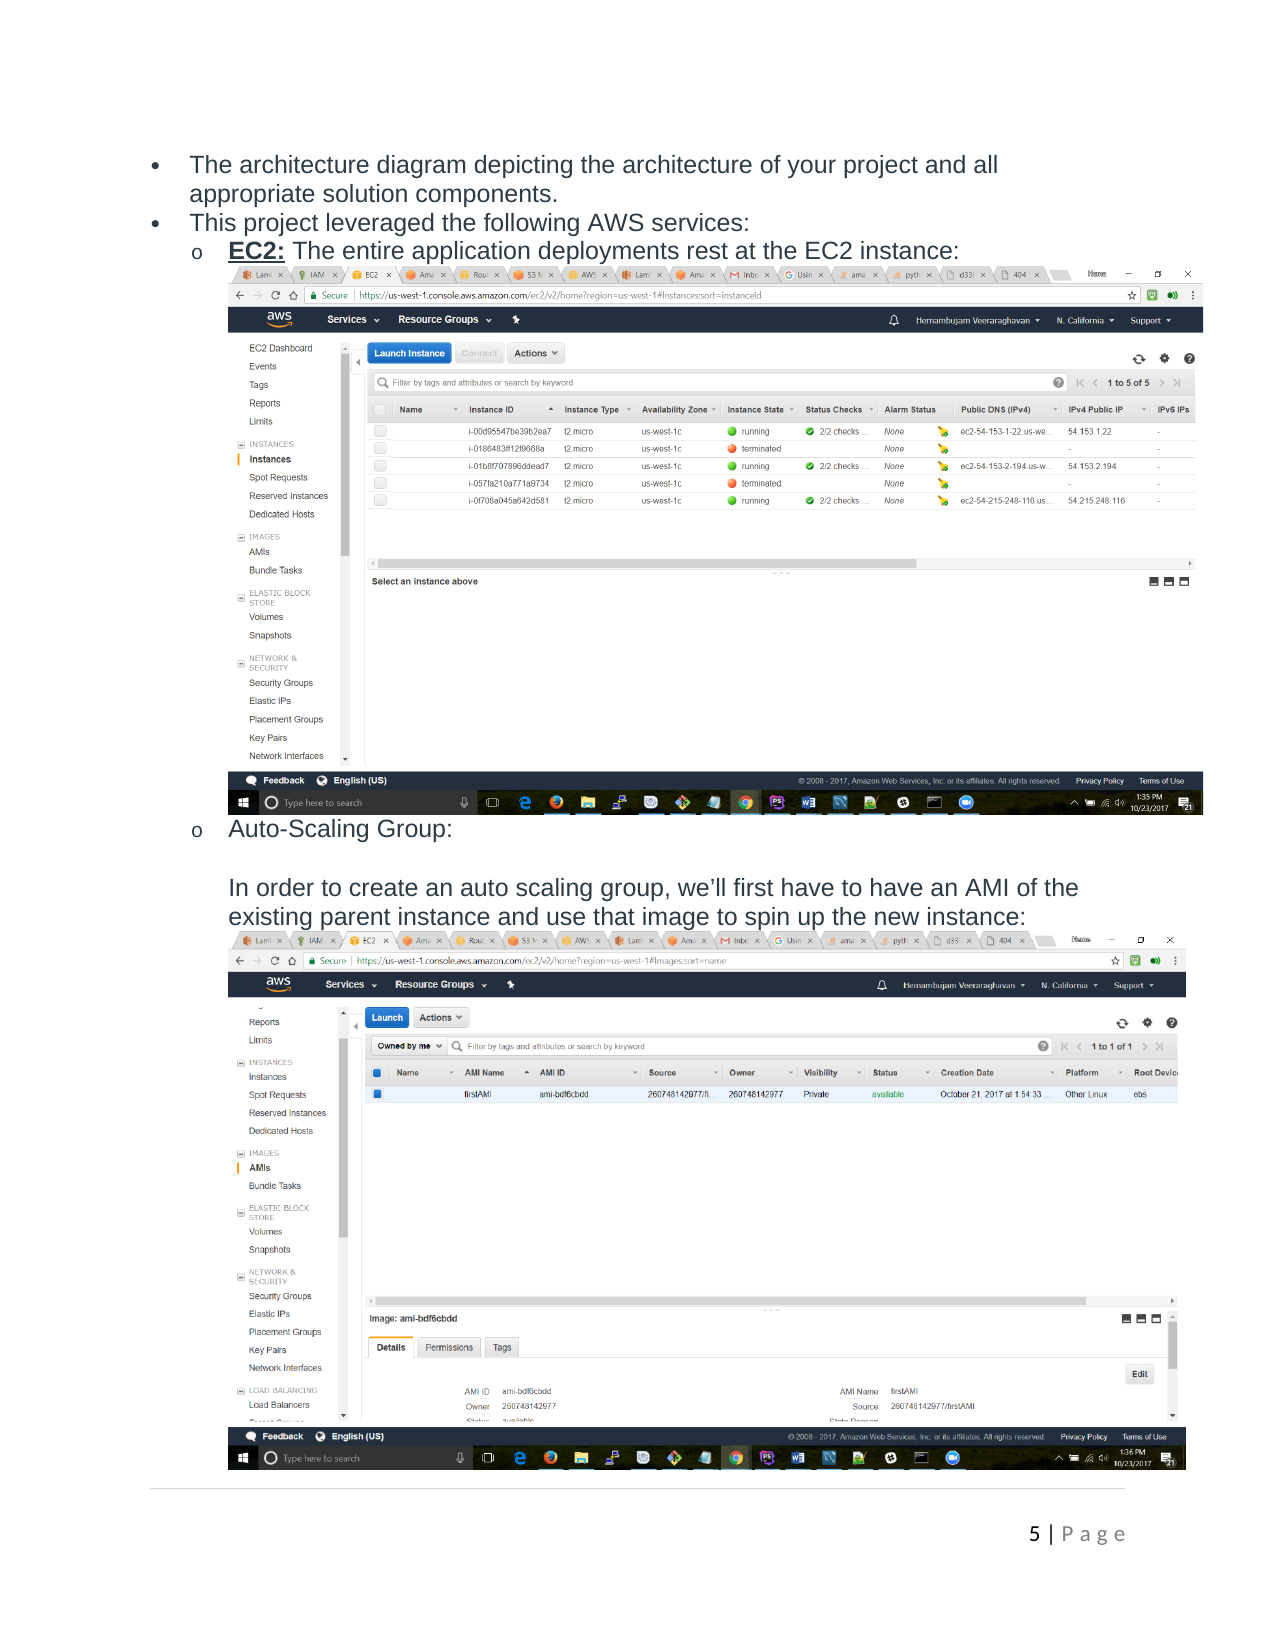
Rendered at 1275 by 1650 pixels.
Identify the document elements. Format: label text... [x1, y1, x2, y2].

list Auto-Scaling Group: [191, 814, 1125, 844]
picture [228, 931, 1186, 1470]
list The architecture diagram depicting the architecture of your project and all appropriate solution components. [152, 150, 1125, 207]
text In order to create an auto scaling group, we’ll first have to have an AMI of the existing parent instance and use that image to spin up the new instance: [228, 873, 1125, 931]
list This project leveraged the following AWS services: [152, 207, 1125, 236]
picture [228, 266, 1204, 815]
